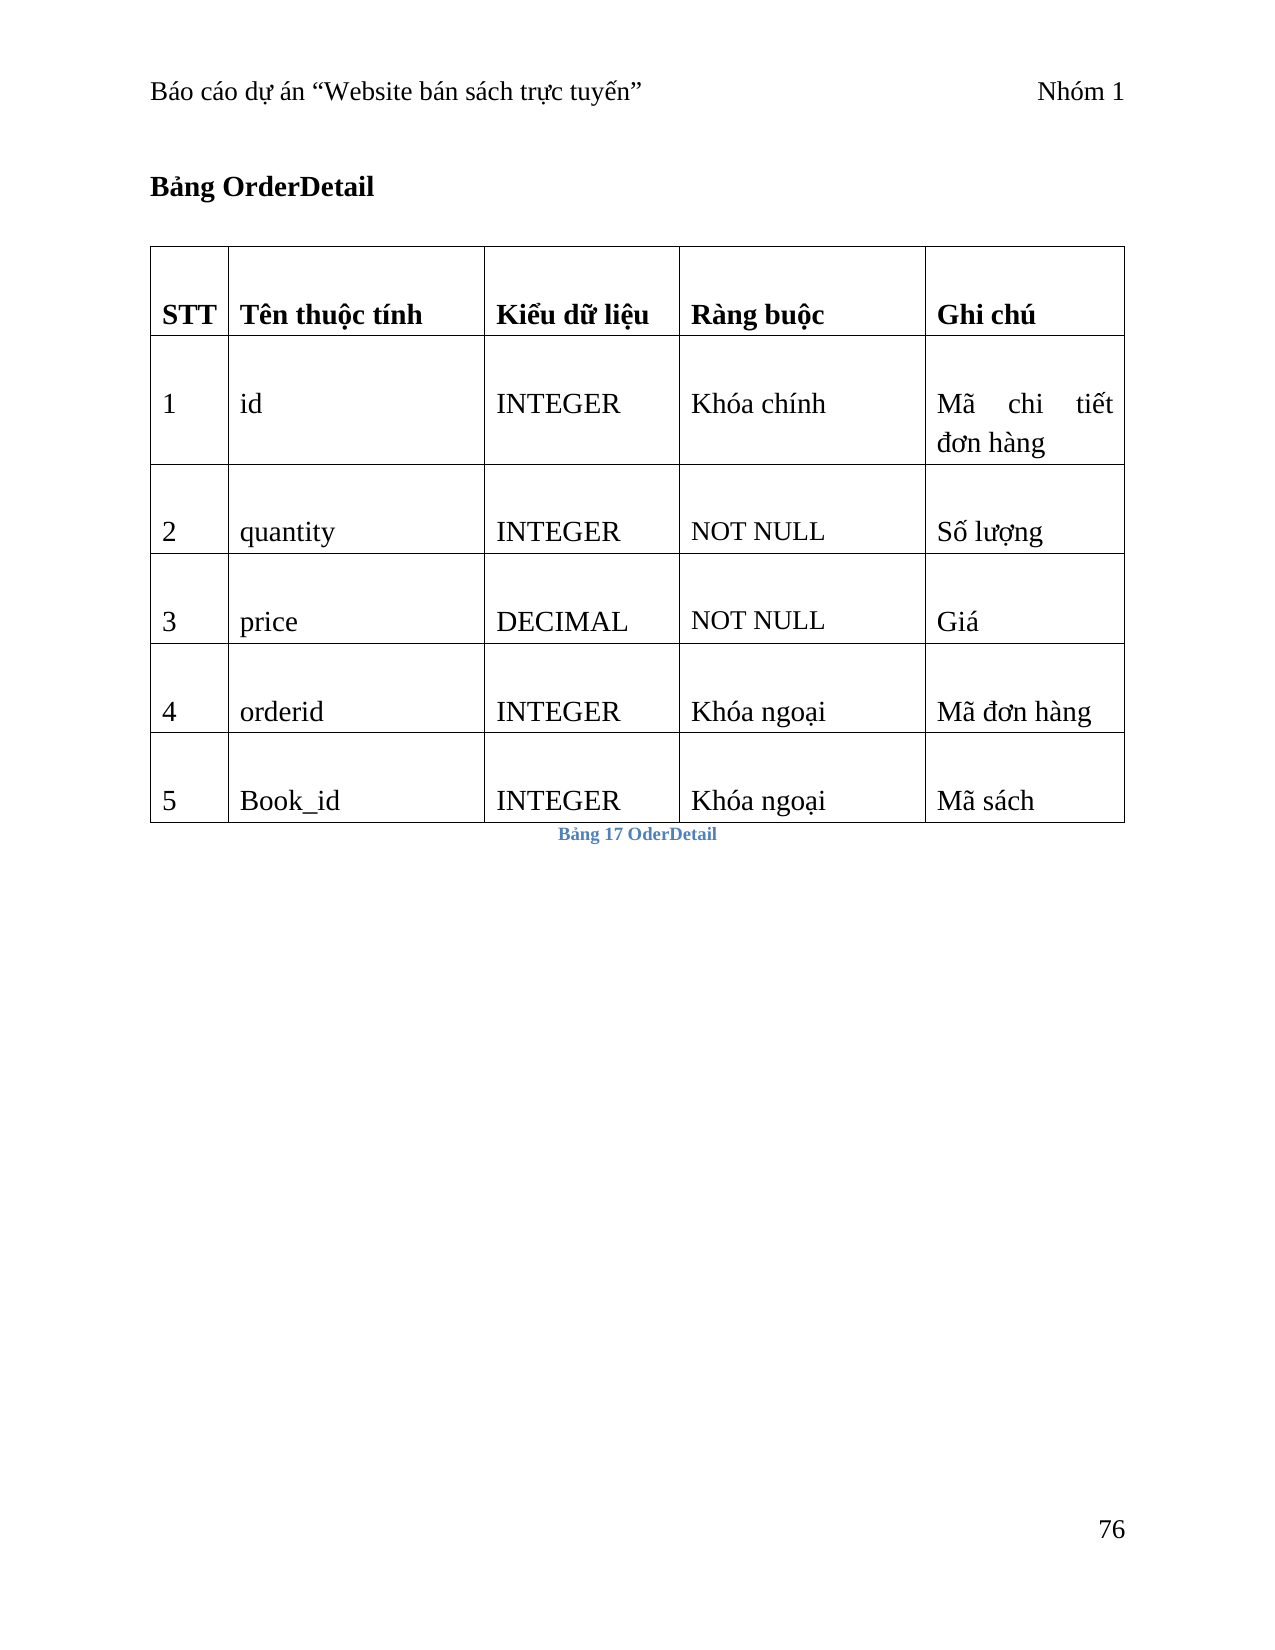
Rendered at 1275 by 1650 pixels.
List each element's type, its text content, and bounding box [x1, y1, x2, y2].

table_header Ghi chú [926, 247, 1124, 335]
table_cell INTEGER [485, 465, 679, 553]
table_cell id [229, 336, 484, 463]
table_cell Khóa chính [680, 336, 925, 463]
table_cell Số lượng [926, 465, 1124, 553]
table_cell 1 [151, 336, 228, 463]
table_cell NOT NULL [680, 465, 925, 553]
table_cell 4 [151, 644, 228, 732]
table_cell INTEGER [485, 733, 679, 822]
table_cell 3 [151, 554, 228, 643]
table_cell Book_id [229, 733, 484, 822]
table_cell Mã chi tiết đơn hàng [926, 336, 1124, 463]
table_cell quantity [229, 465, 484, 553]
table_cell Giá [926, 554, 1124, 643]
table_cell Mã đơn hàng [926, 644, 1124, 732]
table_cell NOT NULL [680, 554, 925, 643]
table_cell price [229, 554, 484, 643]
table_cell orderid [229, 644, 484, 732]
table_cell INTEGER [485, 644, 679, 732]
table_cell 2 [151, 465, 228, 553]
table_cell Khóa ngoại [680, 733, 925, 822]
table_header STT [151, 247, 228, 335]
table_cell DECIMAL [485, 554, 679, 643]
table_cell 5 [151, 733, 228, 822]
table_header Tên thuộc tính [229, 247, 484, 335]
subtitle Bảng OrderDetail [150, 169, 1125, 241]
table_header Ràng buộc [680, 247, 925, 335]
table_header Kiểu dữ liệu [485, 247, 679, 335]
table_cell INTEGER [485, 336, 679, 463]
table_cell Khóa ngoại [680, 644, 925, 732]
table_cell Mã sách [926, 733, 1124, 822]
